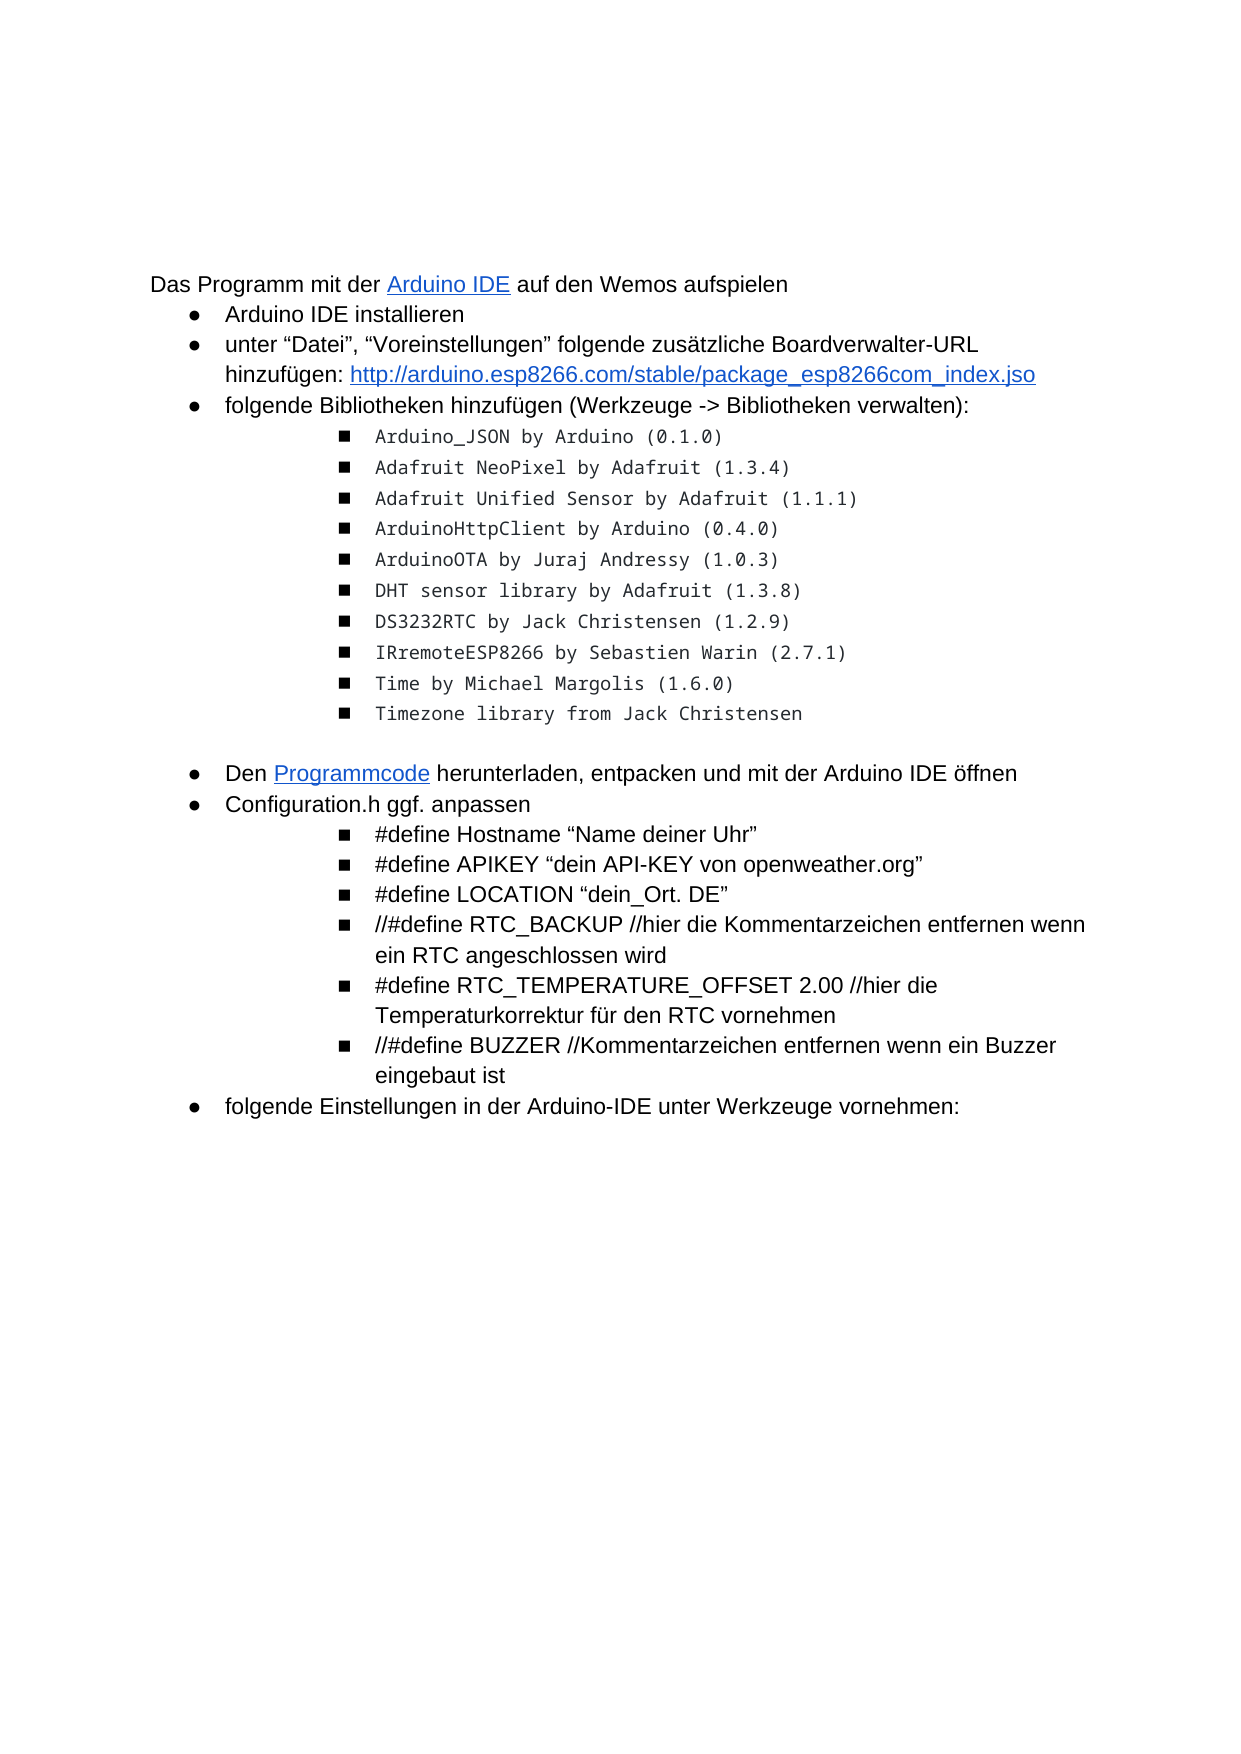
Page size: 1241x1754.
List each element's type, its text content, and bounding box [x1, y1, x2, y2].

list Timezone library from Jack Christensen [337, 699, 1090, 726]
list #define APIKEY “dein API-KEY von openweather.org” [337, 851, 1090, 877]
list ArduinoHttpClient by Arduino (0.4.0) [337, 514, 1090, 541]
list Adafruit Unified Sensor by Adafruit (1.1.1) [337, 483, 1090, 510]
list #define LOCATION “dein_Ort. DE” [337, 881, 1090, 908]
text Das Programm mit der Arduino IDE auf den Wemos aufspielen [150, 271, 1090, 297]
list Arduino_JSON by Arduino (0.1.0) [337, 422, 1090, 449]
list folgende Bibliotheken hinzufügen (Werkzeuge -> Bibliotheken verwalten): [187, 392, 1090, 418]
list //#define BUZZER //Kommentarzeichen entfernen wenn ein Buzzer eingebaut ist [337, 1032, 1090, 1089]
list Configuration.h ggf. anpassen [187, 791, 1090, 817]
list IRremoteESP8266 by Sebastien Warin (2.7.1) [337, 638, 1090, 664]
list //#define RTC_BACKUP //hier die Kommentarzeichen entfernen wenn ein RTC angeschlossen wird [337, 911, 1090, 968]
list Den Programmcode herunterladen, entpacken und mit der Arduino IDE öffnen [187, 760, 1090, 787]
list Adafruit NeoPixel by Adafruit (1.3.4) [337, 453, 1090, 479]
list DHT sensor library by Adafruit (1.3.8) [337, 576, 1090, 603]
list #define Hostname “Name deiner Uhr” [337, 821, 1090, 847]
list DS3232RTC by Jack Christensen (1.2.9) [337, 607, 1090, 634]
list Arduino IDE installieren [187, 301, 1090, 327]
list Time by Michael Margolis (1.6.0) [337, 668, 1090, 695]
list folgende Einstellungen in der Arduino-IDE unter Werkzeuge vornehmen: [187, 1093, 1090, 1119]
list ArduinoOTA by Juraj Andressy (1.0.3) [337, 545, 1090, 572]
list #define RTC_TEMPERATURE_OFFSET 2.00 //hier die Temperaturkorrektur für den RTC vornehmen [337, 972, 1090, 1028]
list unter “Datei”, “Voreinstellungen” folgende zusätzliche Boardverwalter-URL hinzufügen: http://arduino.esp8266.com/stable/package_esp8266com_index.jso [187, 331, 1090, 388]
